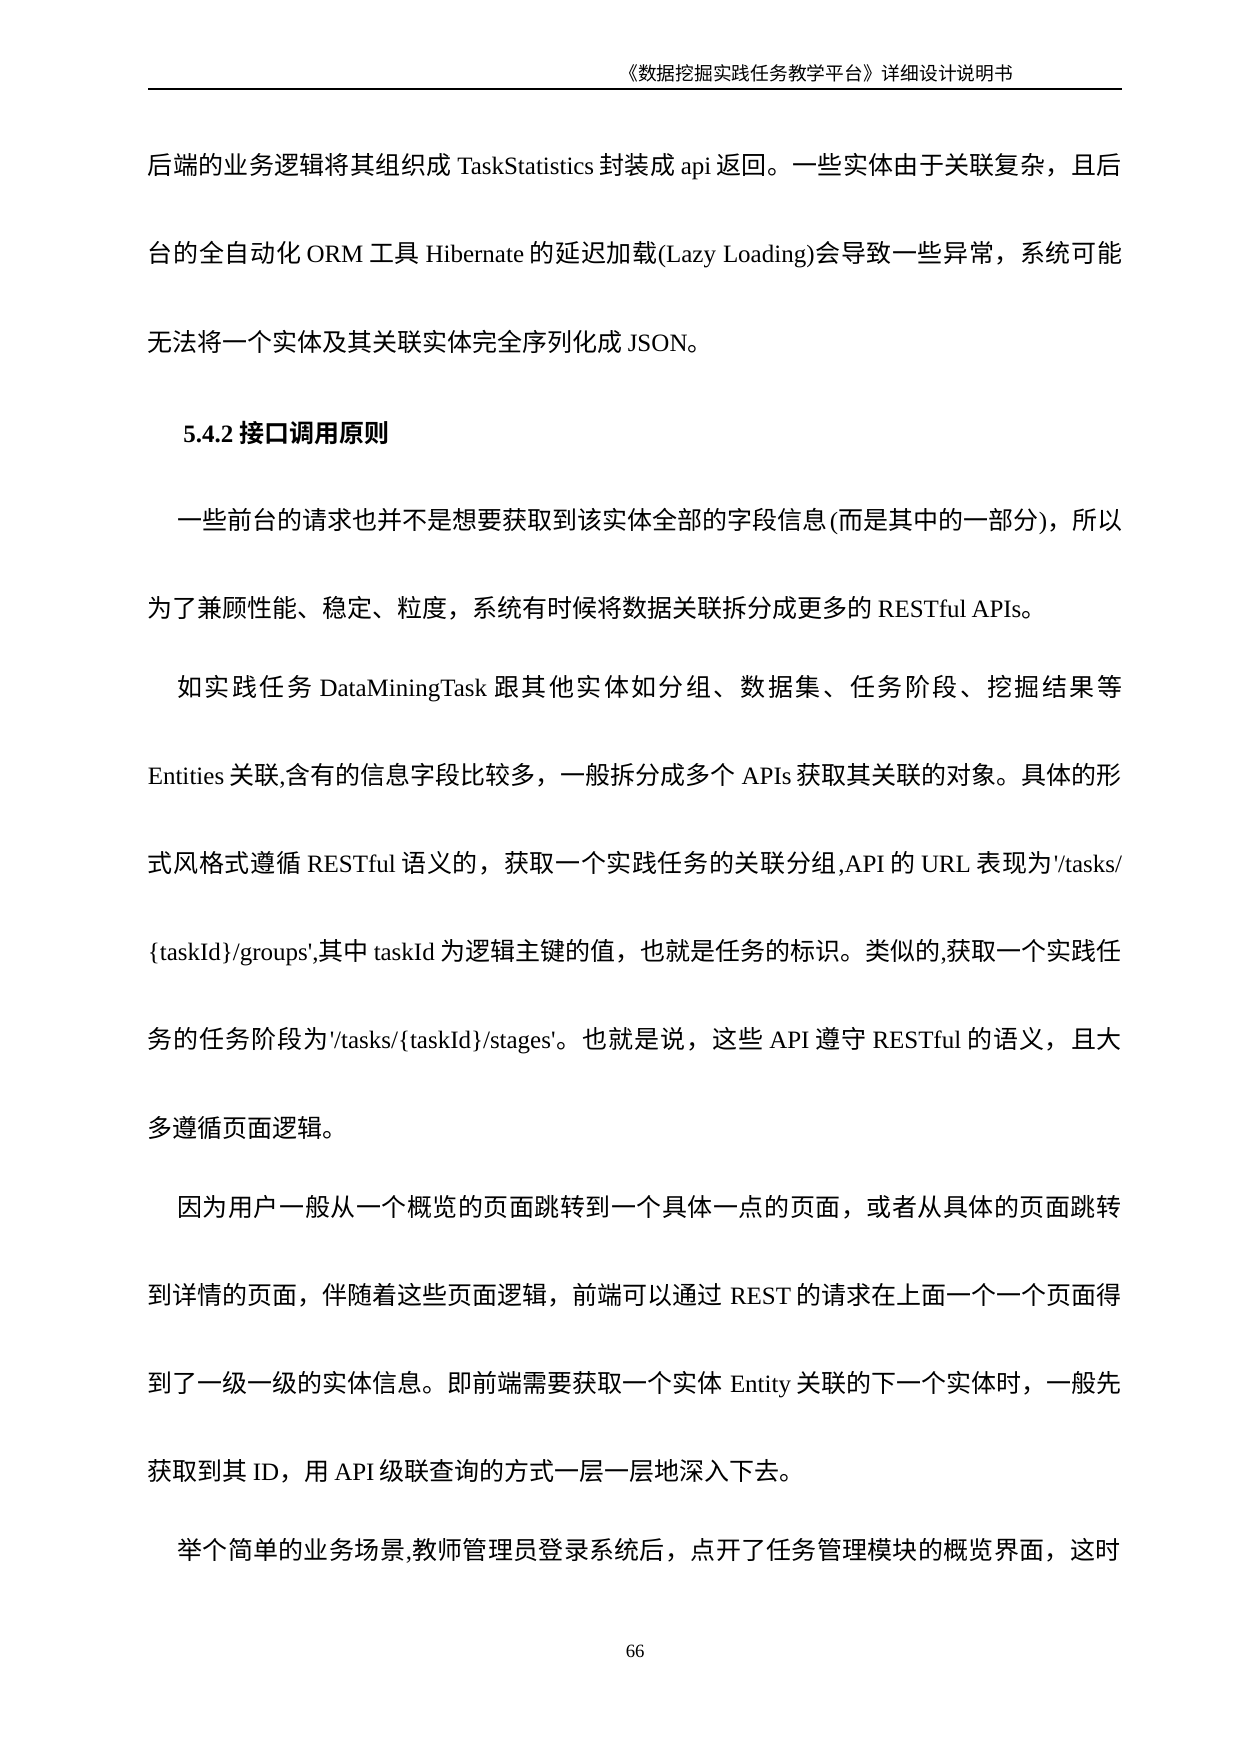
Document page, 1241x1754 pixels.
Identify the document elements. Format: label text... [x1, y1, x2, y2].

text 因为用户一般从一个概览的页面跳转到一个具体一点的页面，或者从具体的页面跳转到详情的页面，伴随着这些页面逻辑，前端可以通过REST的请求在上面一个一个页面得到了一级一级的实体信息。即前端需要获取一个实体Entity关联的下一个实体时，一般先获取到其ID，用API级联查询的方式一层一层地深入下去。 [148, 1171, 1122, 1504]
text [148, 130, 1122, 374]
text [148, 1514, 1122, 1582]
text 如实践任务DataMiningTask跟其他实体如分组、数据集、任务阶段、挖掘结果等Entities关联,含有的信息字段比较多，一般拆分成多个APIs获取其关联的对象。具体的形式风格式遵循RESTful语义的，获取一个实践任务的关联分组,API的URL表现为'/tasks/{taskId}/groups',其中taskId为逻辑主键的值，也就是任务的标识。类似的,获取一个实践任务的任务阶段为'/tasks/{taskId}/stages'。也就是说，这些API遵守RESTful的语义，且大多遵循页面逻辑。 [148, 651, 1122, 1160]
subtitle 接口调用原则 [183, 398, 1122, 466]
text 一些前台的请求也并不是想要获取到该实体全部的字段信息(而是其中的一部分)，所以为了兼顾性能、稳定、粒度，系统有时候将数据关联拆分成更多的RESTful APIs。 [148, 484, 1122, 640]
